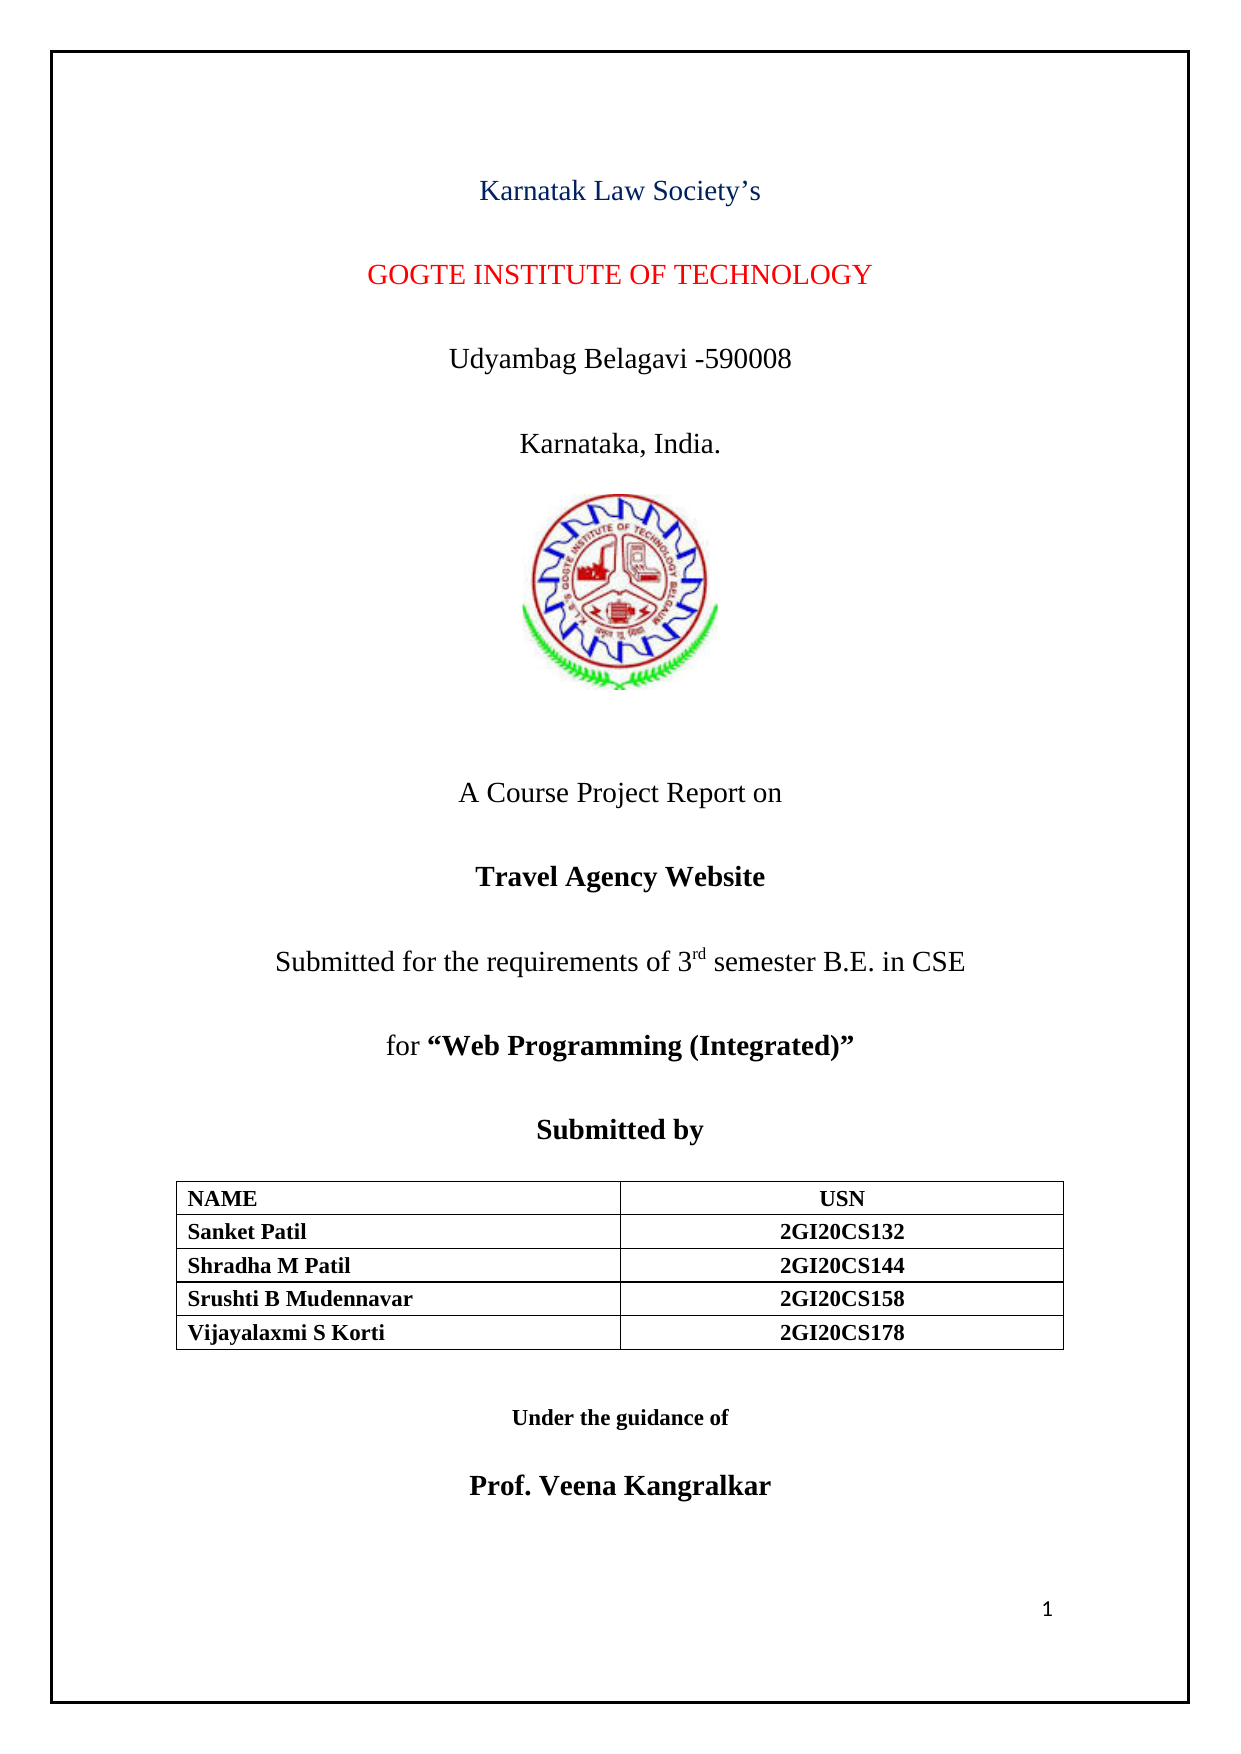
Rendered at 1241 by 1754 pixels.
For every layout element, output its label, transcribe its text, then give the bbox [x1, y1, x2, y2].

table_header USN [621, 1182, 1063, 1214]
picture [522, 494, 718, 690]
table_cell Shradha M Patil [177, 1249, 620, 1281]
table_cell Srushti B Mudennavar [177, 1283, 620, 1315]
text Karnatak Law Society’s [187, 157, 1053, 222]
text for “Web Programming (Integrated)” [187, 1012, 1053, 1077]
text Karnataka, India. [187, 410, 1053, 475]
text Udyambag Belagavi -590008 [187, 326, 1053, 391]
text Prof. Veena Kangralkar [187, 1452, 1053, 1517]
text Travel Agency Website [187, 844, 1053, 909]
text Submitted for the requirements of 3rd semester B.E. in CSE [187, 928, 1053, 993]
text GOGTE INSTITUTE OF TECHNOLOGY [187, 242, 1053, 307]
text Under the guidance of [187, 1401, 1053, 1433]
table_cell 2GI20CS178 [621, 1316, 1063, 1348]
table_header NAME [177, 1182, 620, 1214]
table_cell Vijayalaxmi S Korti [177, 1316, 620, 1348]
table_cell 2GI20CS144 [621, 1249, 1063, 1281]
text Submitted by [187, 1097, 1053, 1162]
table_cell 2GI20CS132 [621, 1215, 1063, 1248]
table_cell 2GI20CS158 [621, 1283, 1063, 1315]
text A Course Project Report on [187, 759, 1053, 824]
table_cell Sanket Patil [177, 1215, 620, 1248]
